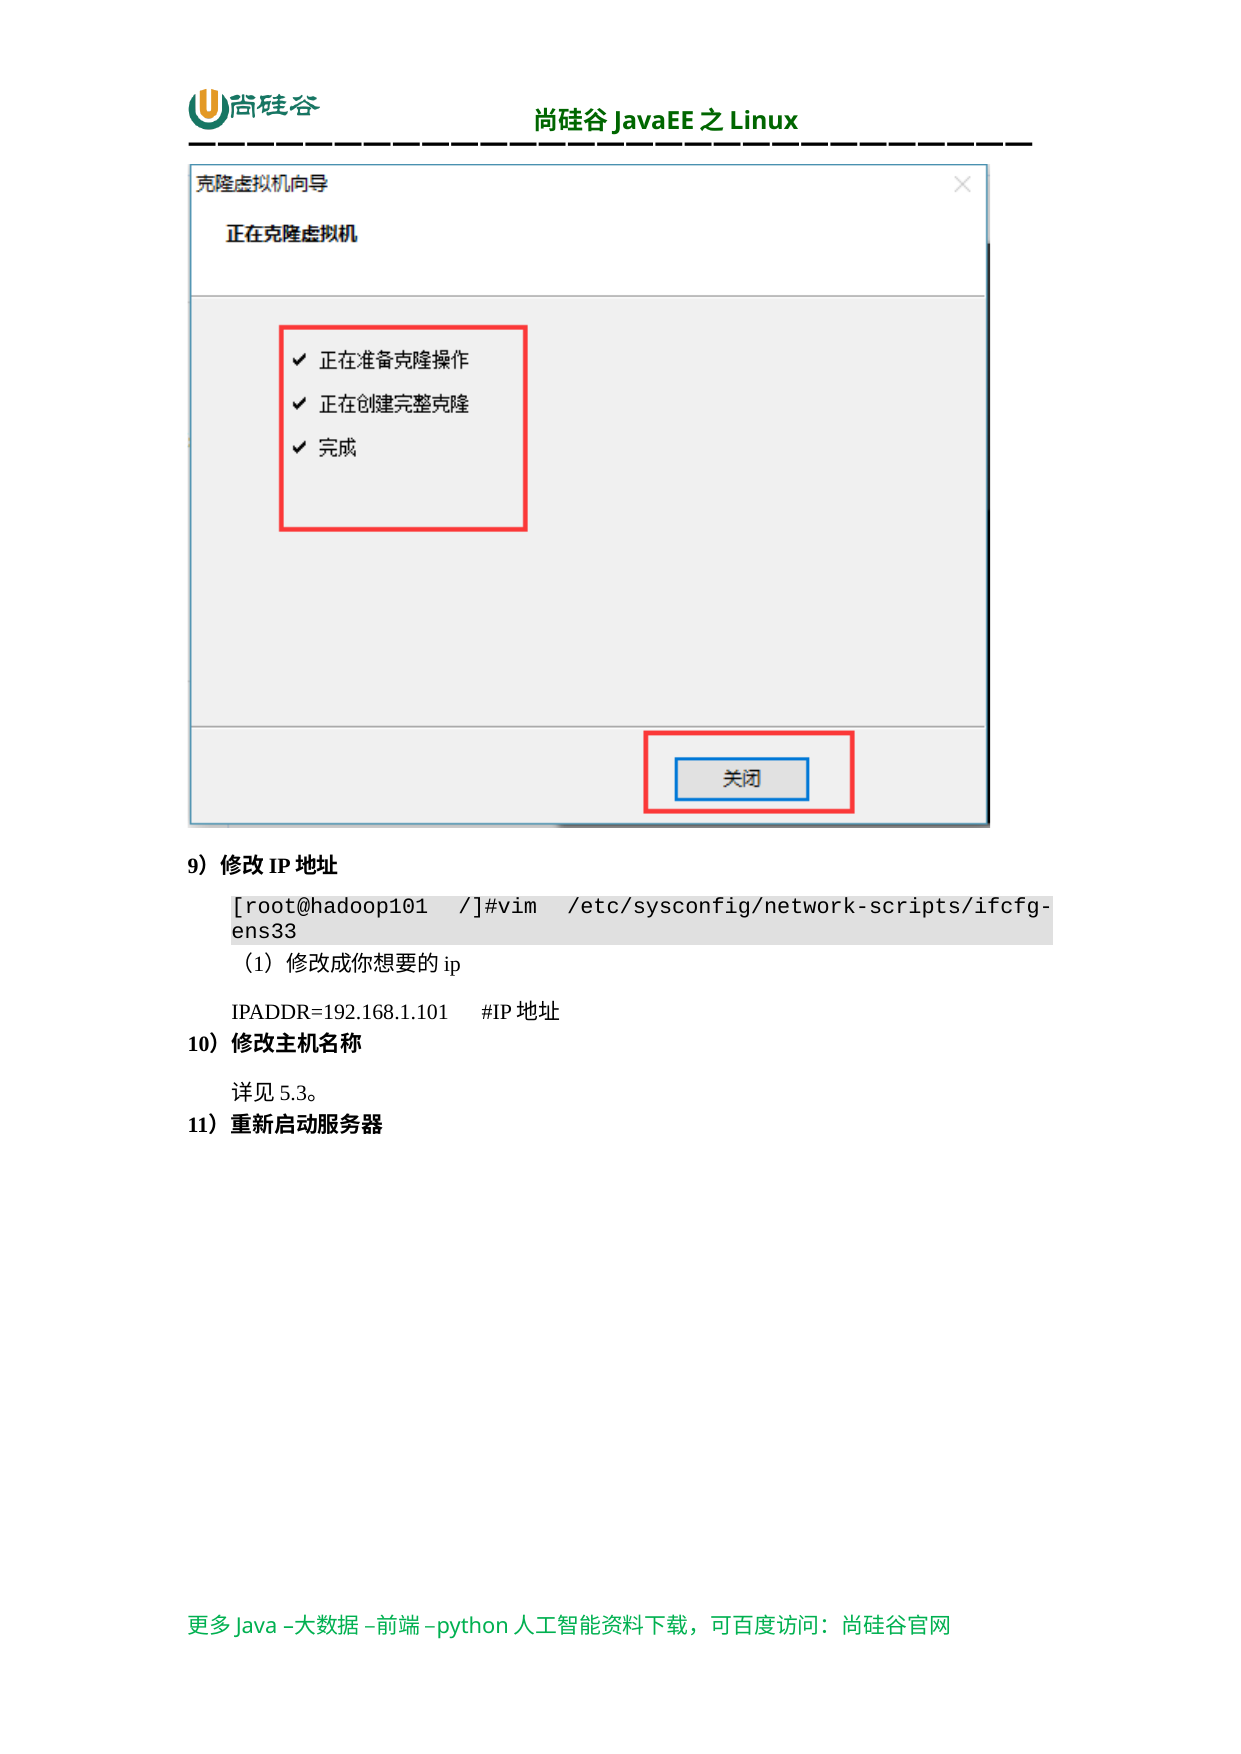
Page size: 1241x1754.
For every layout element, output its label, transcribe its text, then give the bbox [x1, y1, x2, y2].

text （1）修改成你想要的ip [187, 945, 1053, 978]
picture [187, 88, 320, 130]
text 11）重新启动服务器 [187, 1107, 1053, 1139]
text 9）修改IP地址 [187, 847, 1053, 880]
text IPADDR=192.168.1.101 #IP地址 [187, 993, 1053, 1026]
text 详见5.3。 [187, 1074, 1053, 1107]
text 10）修改主机名称 [187, 1026, 1053, 1058]
text [root@hadoop101 /]#vim /etc/sysconfig/network-scripts/ifcfg-ens33 [231, 896, 1053, 945]
picture [187, 164, 991, 828]
